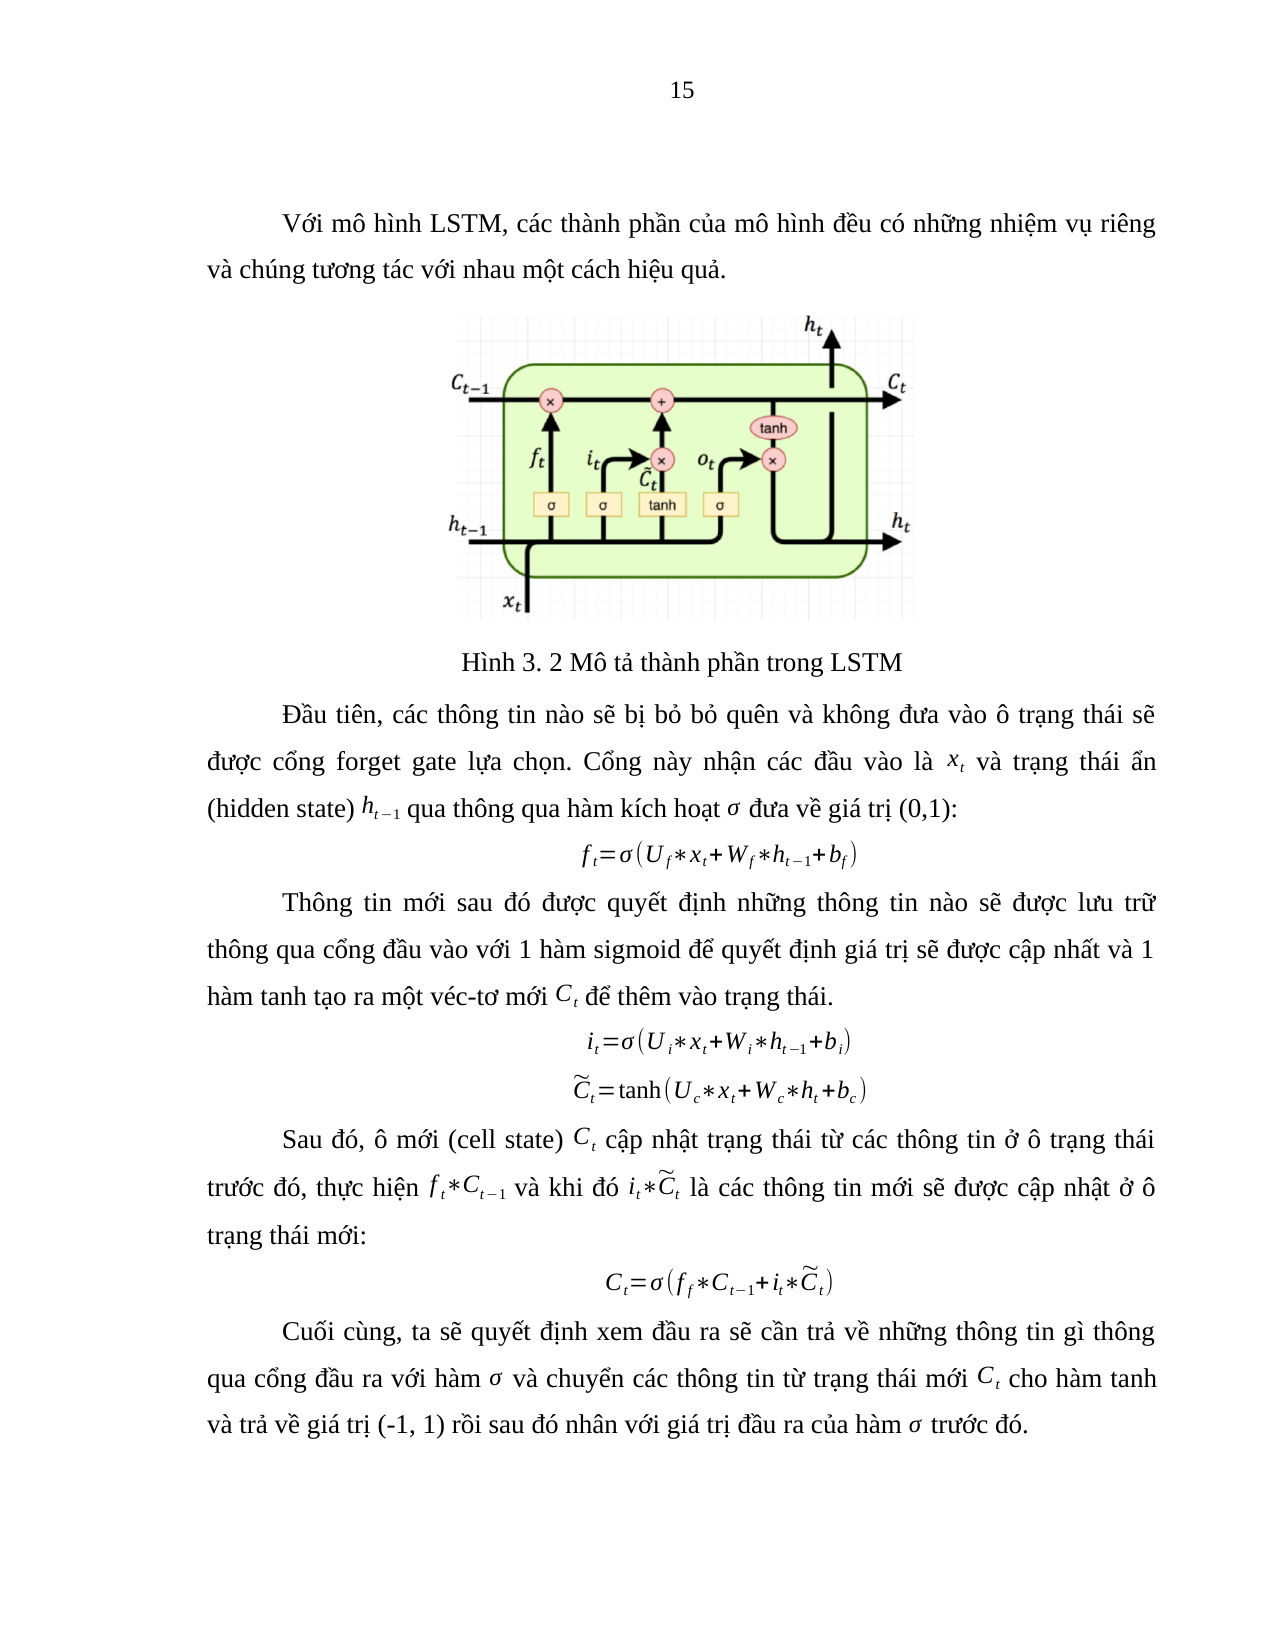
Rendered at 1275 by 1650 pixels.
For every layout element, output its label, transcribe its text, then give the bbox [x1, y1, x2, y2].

text Cuối cùng, ta sẽ quyết định xem đầu ra sẽ cần trả về những thông tin gì thông qua cổng đầu ra với hàm và chuyển các thông tin từ trạng thái mới cho hàm tanh và trả về giá trị (-1, 1) rồi sau đó nhân với giá trị đầu ra của hàm trước đó. [207, 1315, 1157, 1439]
picture [421, 300, 943, 631]
text Thông tin mới sau đó được quyết định những thông tin nào sẽ được lưu trữ thông qua cổng đầu vào với 1 hàm sigmoid để quyết định giá trị sẽ được cập nhất và 1 hàm tanh tạo ra một véc-tơ mới để thêm vào trạng thái. [207, 886, 1157, 1011]
text Với mô hình LSTM, các thành phần của mô hình đều có những nhiệm vụ riêng và chúng tương tác với nhau một cách hiệu quả. [207, 207, 1157, 284]
text Sau đó, ô mới (cell state) cập nhật trạng thái từ các thông tin ở ô trạng thái trước đó, thực hiện và khi đó là các thông tin mới sẽ được cập nhật ở ô trạng thái mới: [207, 1123, 1157, 1250]
text Đầu tiên, các thông tin nào sẽ bị bỏ bỏ quên và không đưa vào ô trạng thái sẽ được cổng forget gate lựa chọn. Cổng này nhận các đầu vào là và trạng thái ẩn (hidden state) qua thông qua hàm kích hoạt đưa về giá trị (0,1): [207, 698, 1157, 823]
text Hình 3. 2 Mô tả thành phần trong LSTM [207, 646, 1157, 677]
